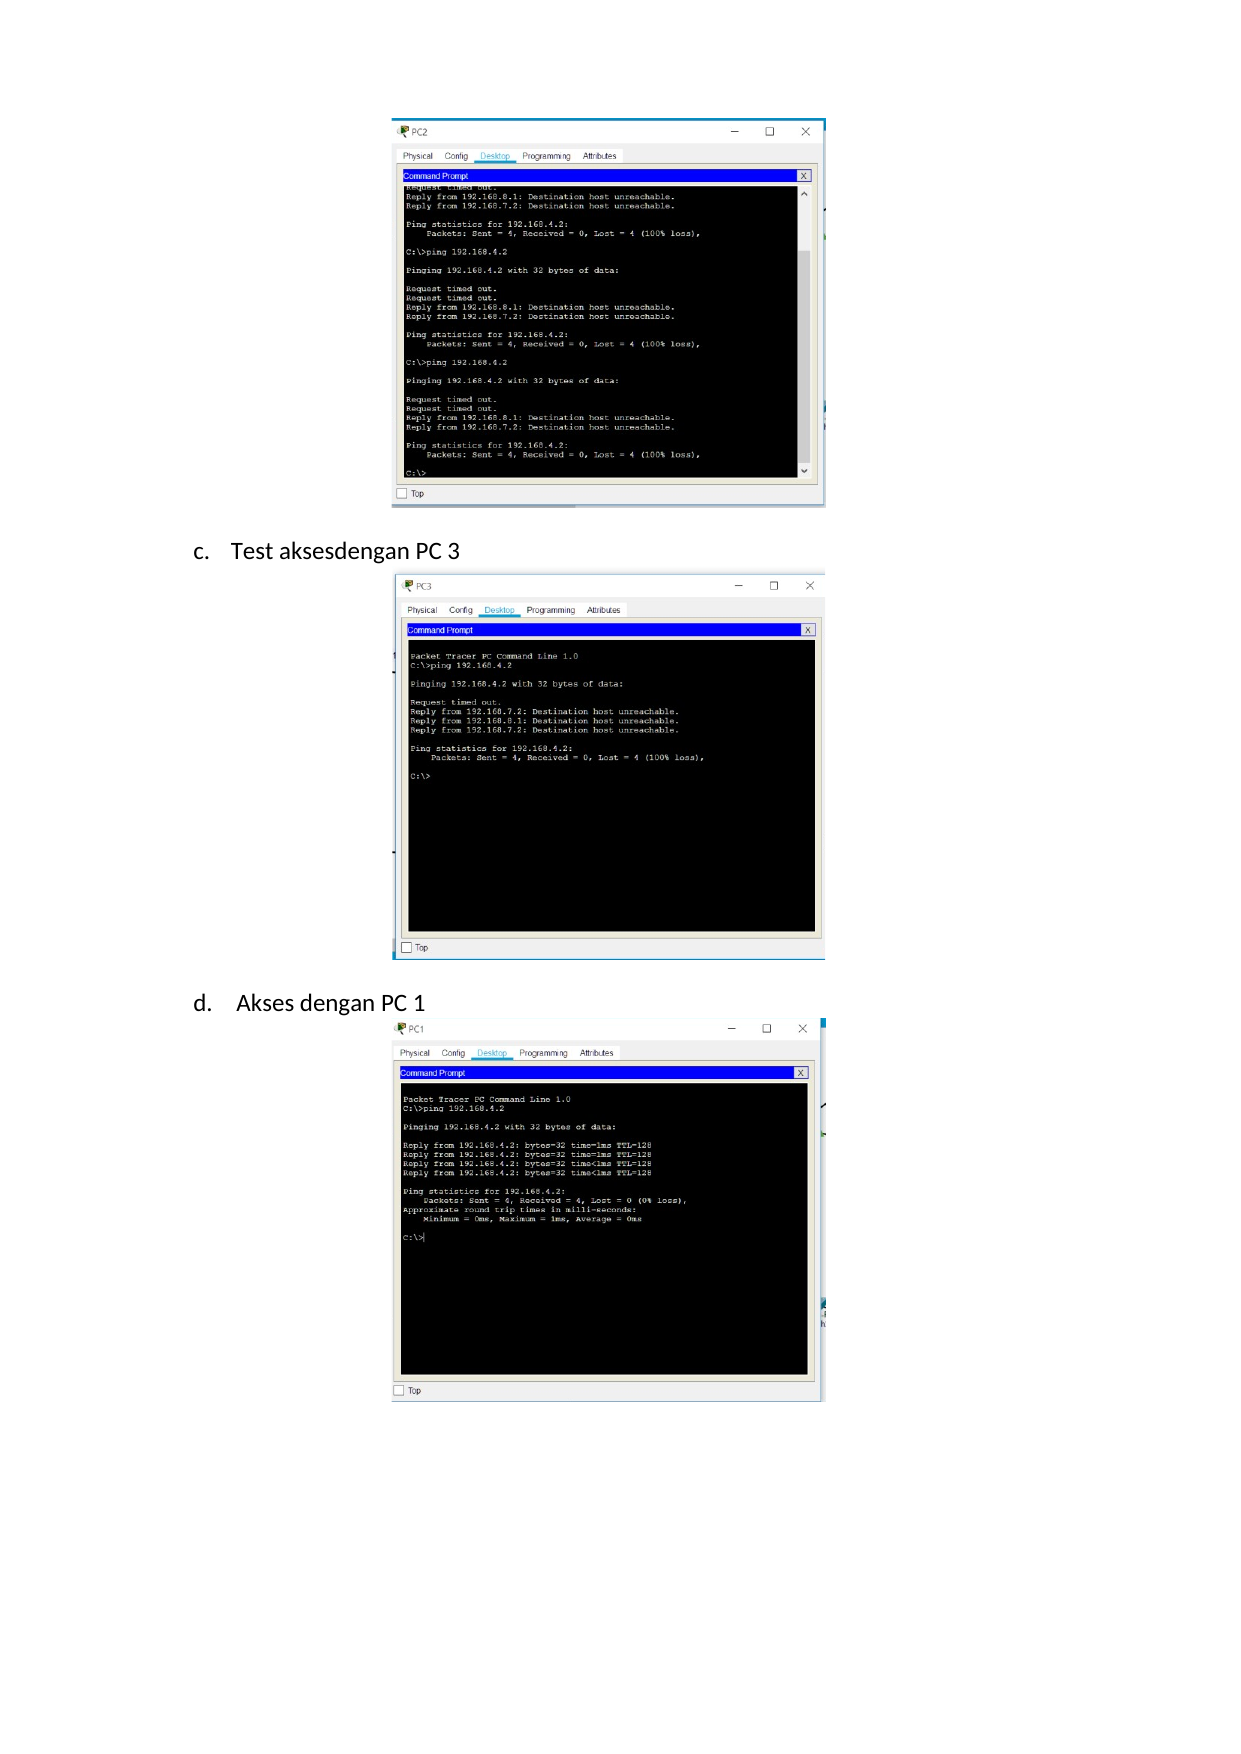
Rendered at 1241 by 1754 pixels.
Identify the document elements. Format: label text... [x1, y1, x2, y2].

list Test aksesdengan PC 3 [193, 535, 1125, 565]
picture [392, 566, 826, 960]
list Akses dengan PC 1 [193, 988, 1125, 1018]
picture [391, 120, 826, 508]
picture [391, 1018, 826, 1402]
